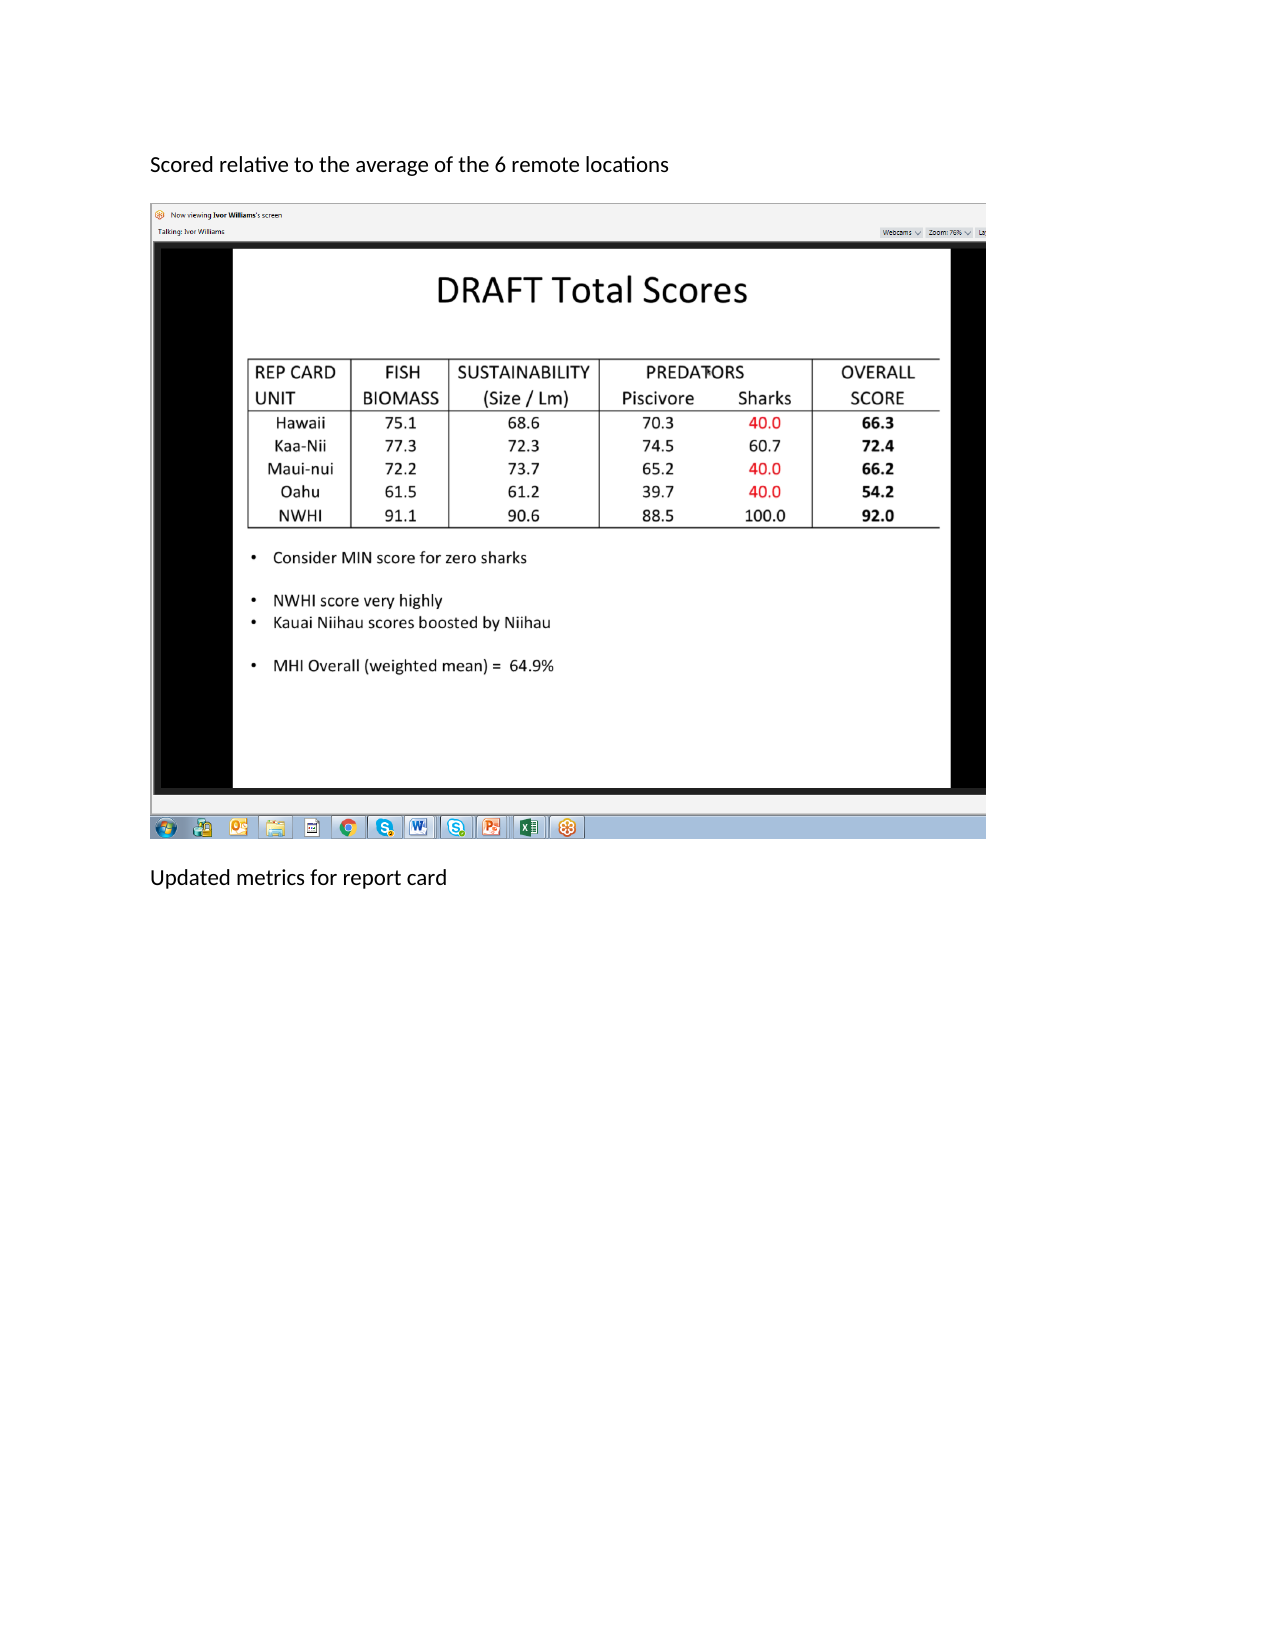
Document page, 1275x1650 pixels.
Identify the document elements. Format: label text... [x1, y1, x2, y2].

text Updated metrics for report card [150, 863, 1125, 891]
text Scored relative to the average of the 6 remote locations [150, 150, 1125, 178]
picture [150, 203, 986, 839]
